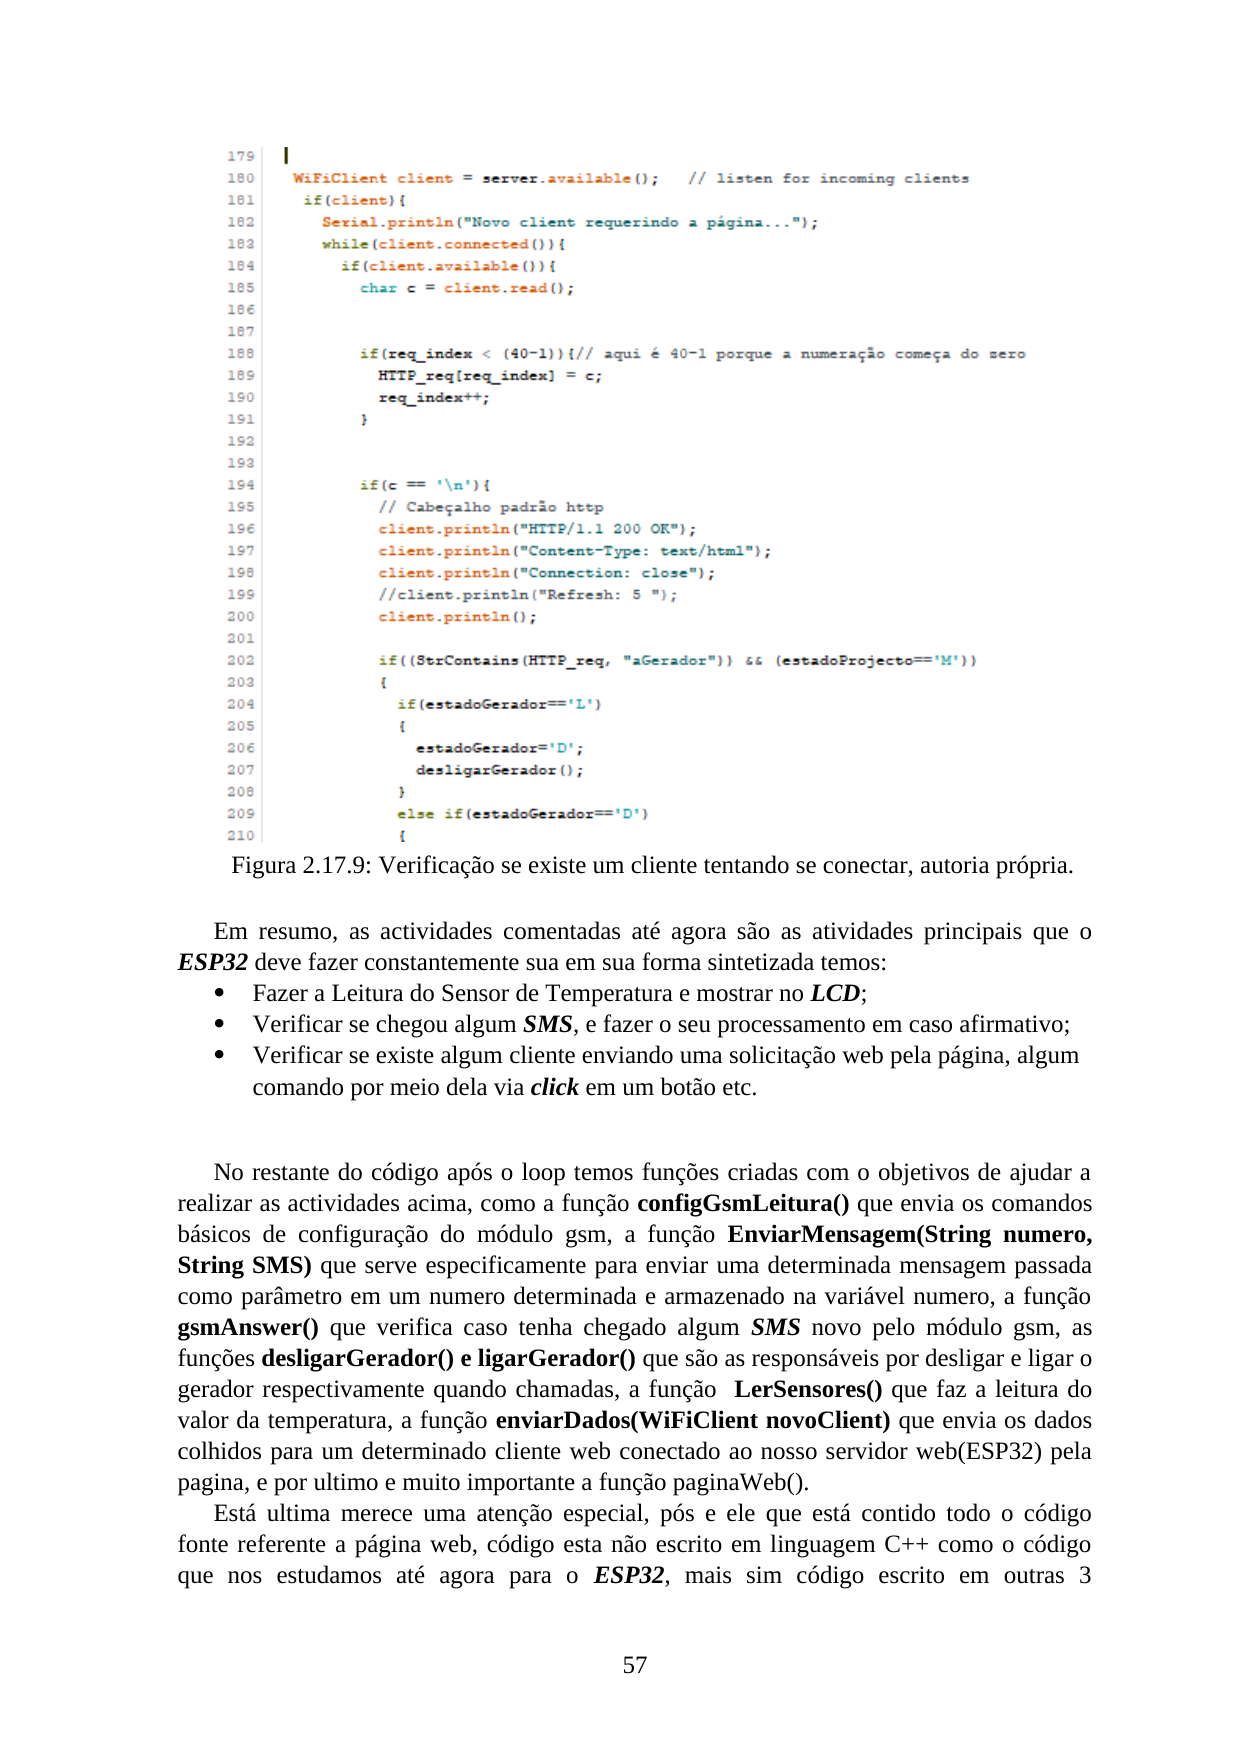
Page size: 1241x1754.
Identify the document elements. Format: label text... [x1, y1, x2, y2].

list Verificar se chegou algum SMS, e fazer o seu processamento em caso afirmativo; [215, 1009, 1092, 1038]
list Verificar se existe algum cliente enviando uma solicitação web pela página, algum comando por meio dela via click em um botão etc. [215, 1041, 1092, 1100]
text Figura 2.17.9: Verificação se existe um cliente tentando se conectar, autoria própria. [177, 841, 1092, 879]
text No restante do código após o loop temos funções criadas com o objetivos de ajudar a realizar as actividades acima, como a função configGsmLeitura() que envia os comandos básicos de configuração do módulo gsm, a função EnviarMensagem(String numero, String SMS) que serve especificamente para enviar uma determinada mensagem passada como parâmetro em um numero determinada e armazenado na variável numero, a função gsmAnswer() que verifica caso tenha chegado algum SMS novo pelo módulo gsm, as funções desligarGerador() e ligarGerador() que são as responsáveis por desligar e ligar o gerador respectivamente quando chamadas, a função LerSensores() que faz a leitura do valor da temperatura, a função enviarDados(WiFiClient novoClient) que envia os dados colhidos para um determinado cliente web conectado ao nosso servidor web(ESP32) pela pagina, e por ultimo e muito importante a função paginaWeb(). [177, 1157, 1092, 1496]
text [177, 1498, 1092, 1589]
text Em resumo, as actividades comentadas até agora são as atividades principais que o ESP32 deve fazer constantemente sua em sua forma sintetizada temos: [177, 916, 1092, 976]
list Fazer a Leitura do Sensor de Temperatura e mostrar no LCD; [215, 978, 1092, 1007]
picture [213, 147, 1092, 842]
